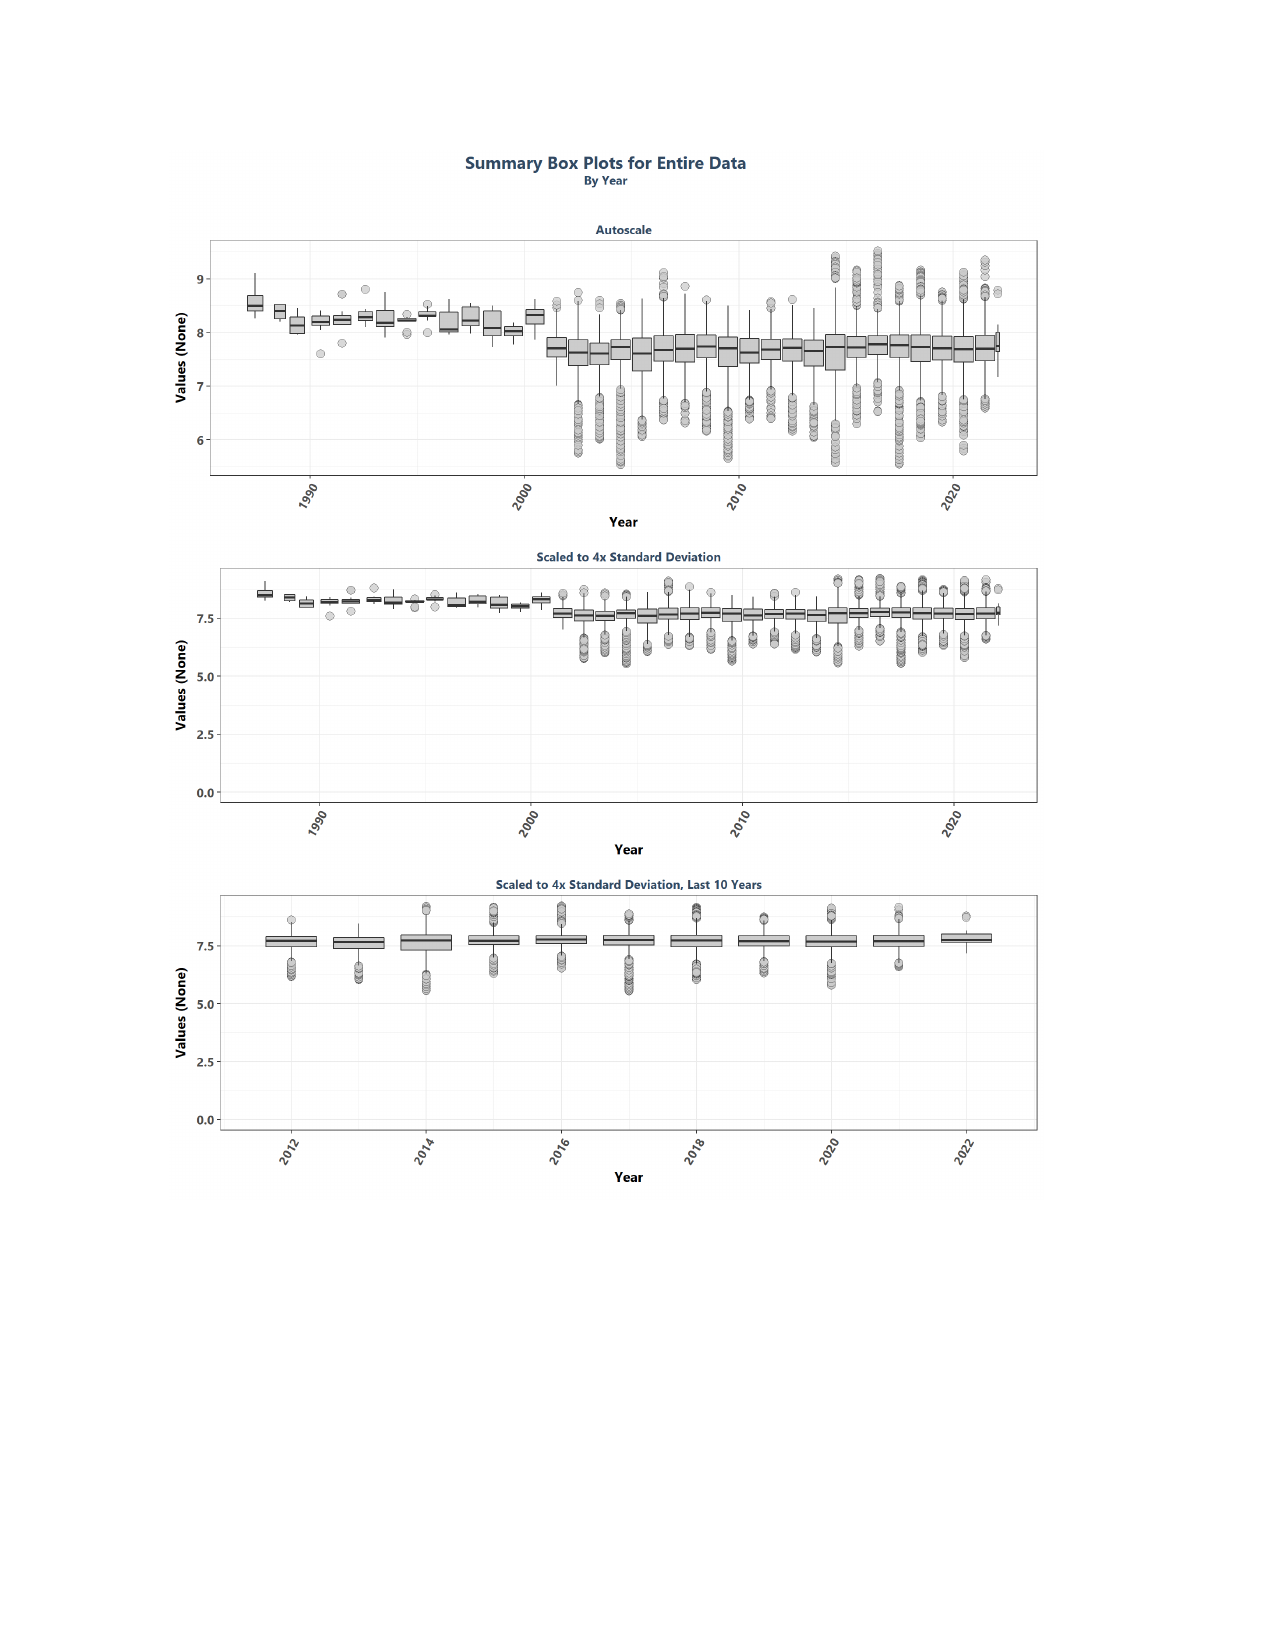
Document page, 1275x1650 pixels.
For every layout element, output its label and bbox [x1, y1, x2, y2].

picture [168, 150, 1044, 1200]
